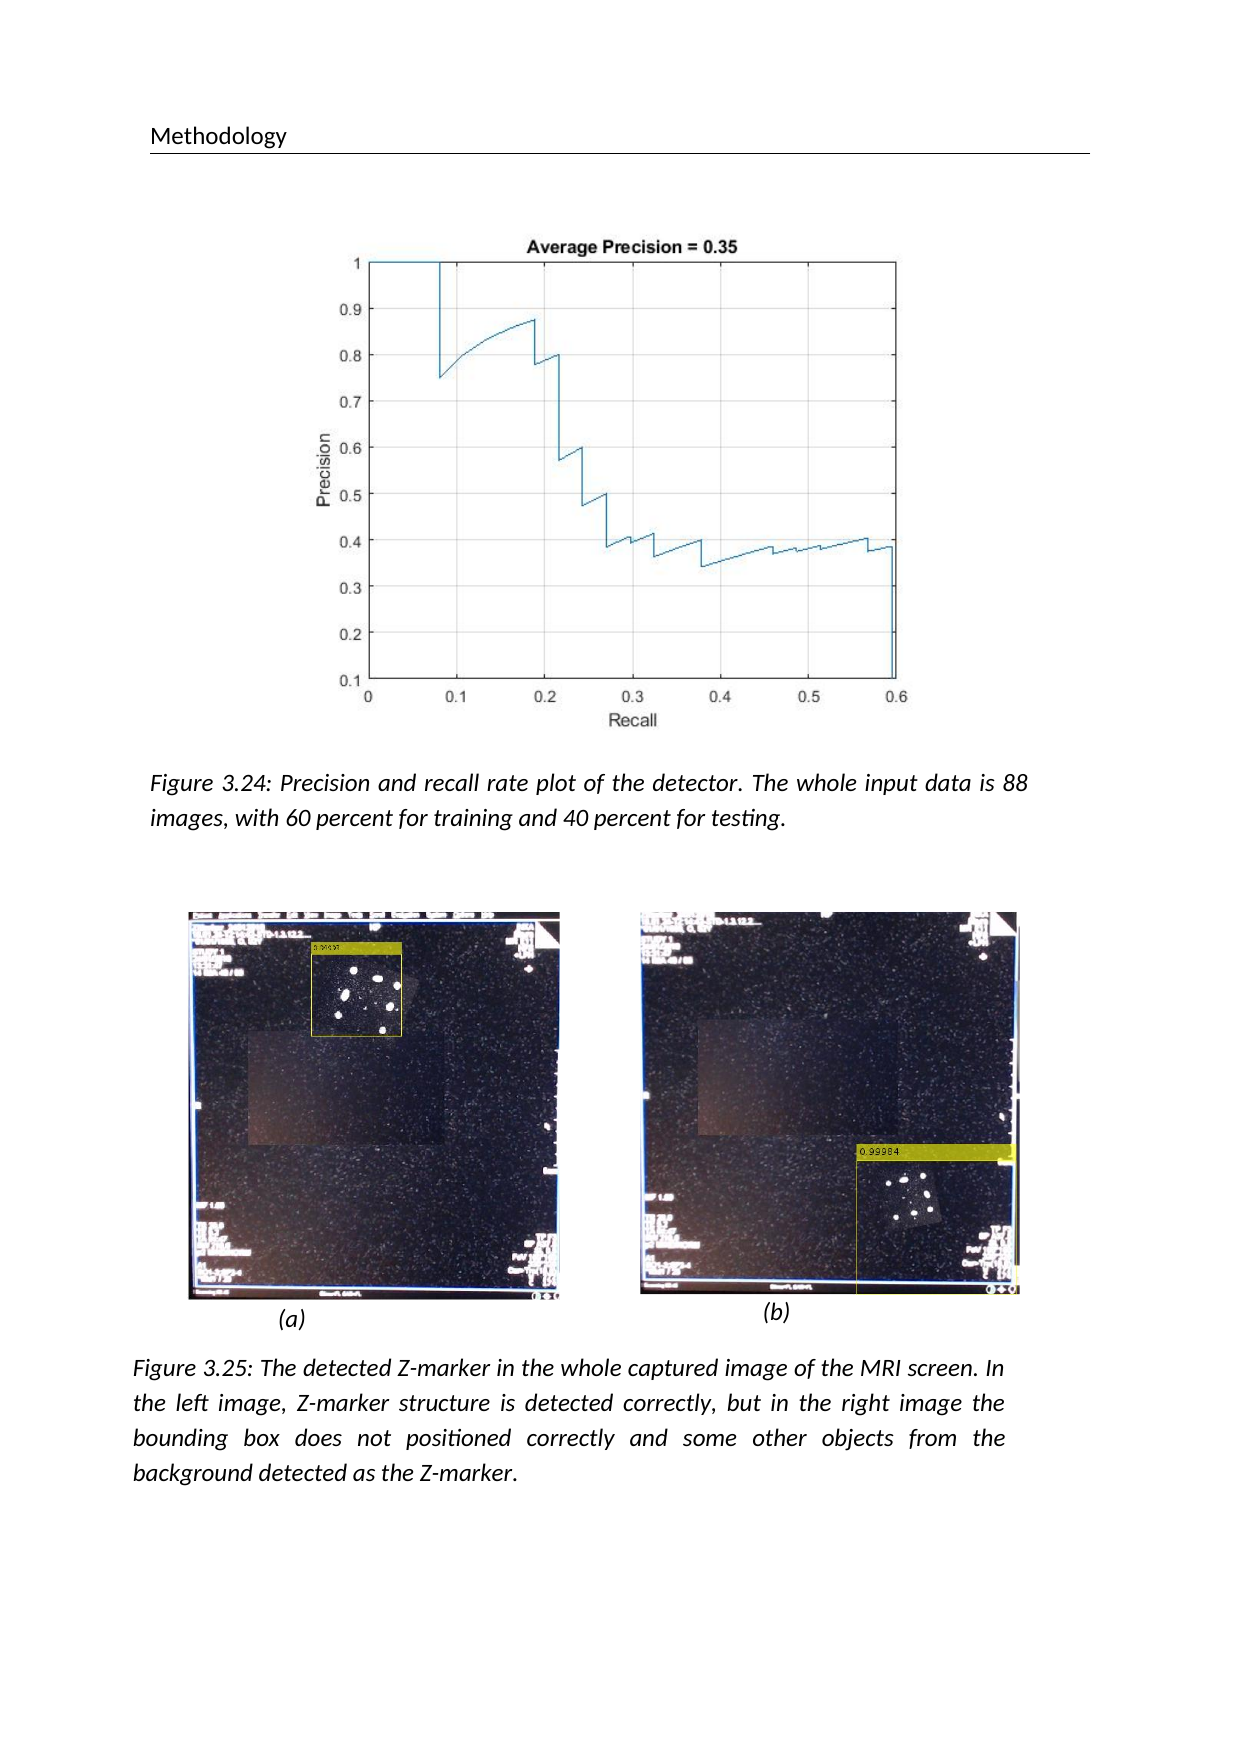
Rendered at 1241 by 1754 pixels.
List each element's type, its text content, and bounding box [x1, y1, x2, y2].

picture [280, 225, 961, 735]
picture [186, 911, 560, 1300]
picture [640, 911, 1020, 1295]
